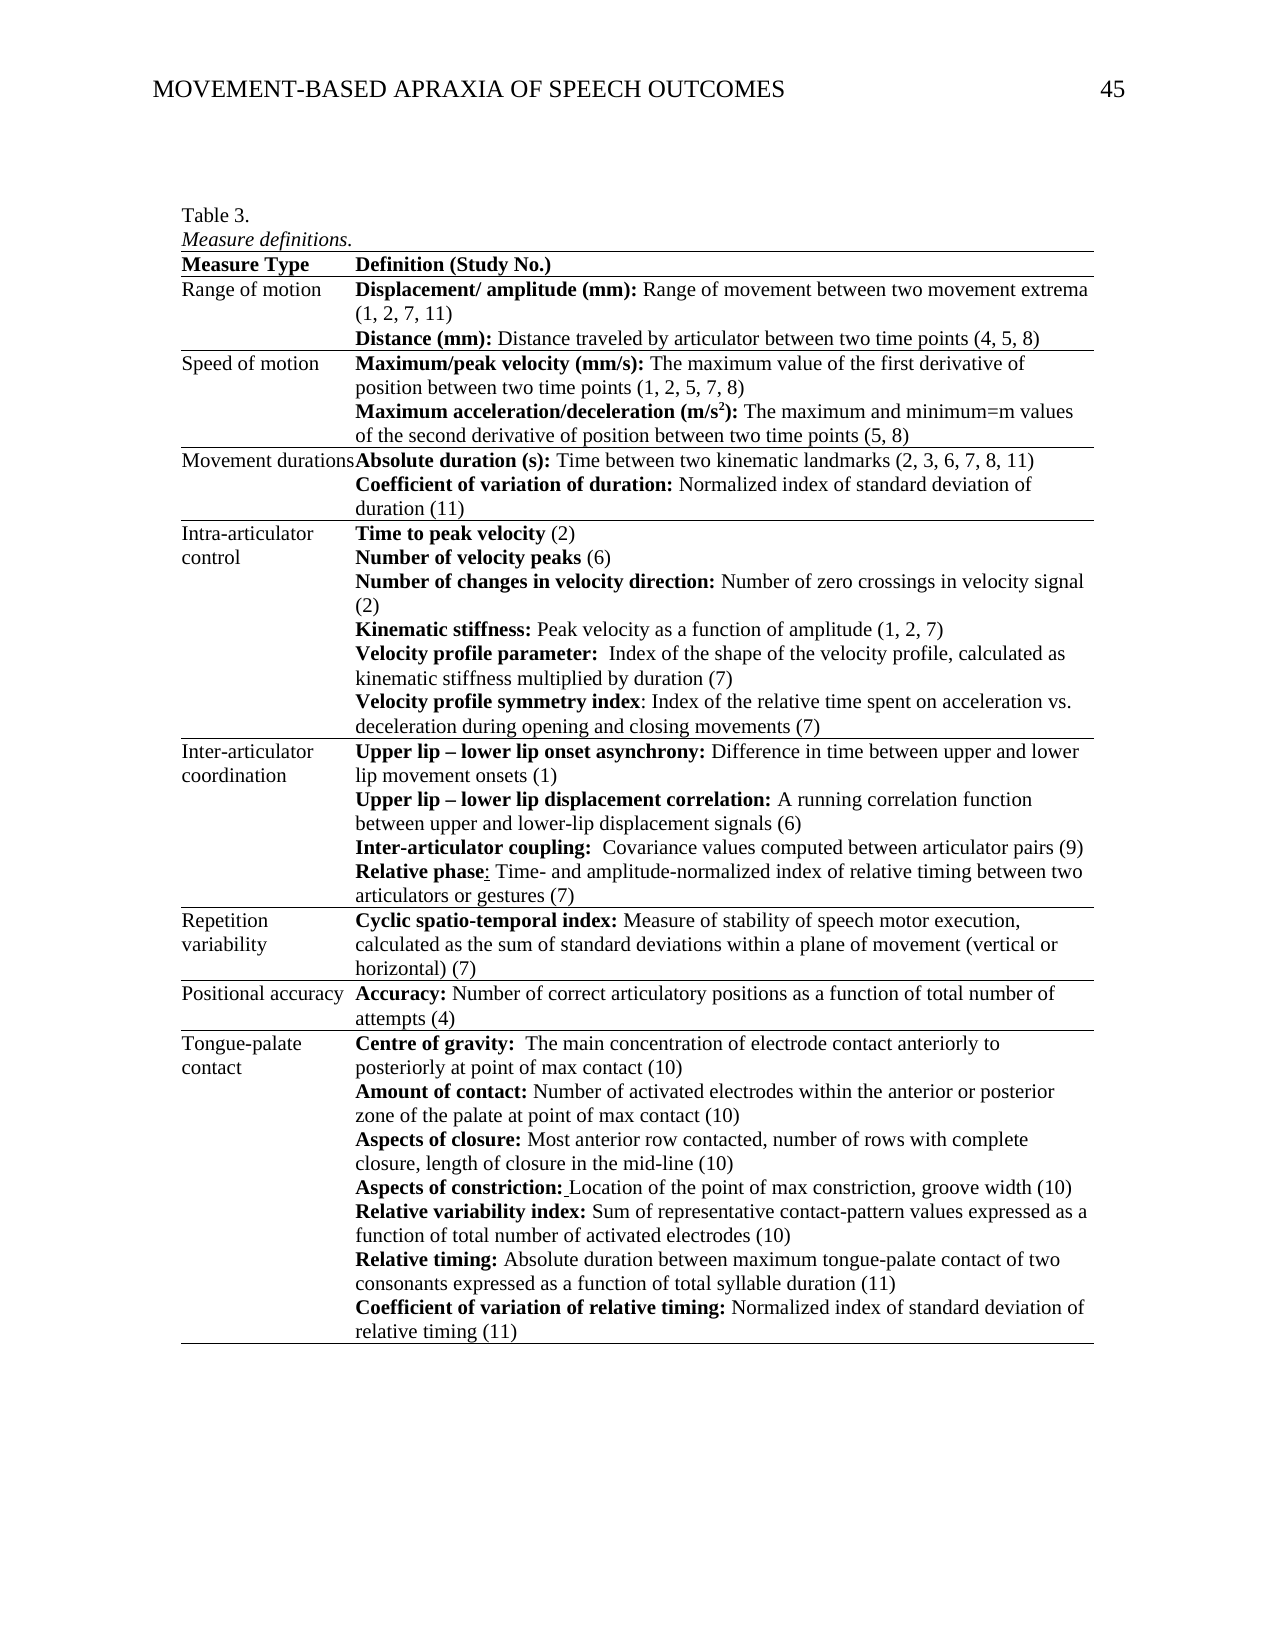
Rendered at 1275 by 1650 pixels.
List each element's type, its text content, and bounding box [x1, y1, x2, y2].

table_cell Absolute duration (s): Time between two kinematic landmarks (2, 3, 6, 7, 8, 11) Coefficient of variation of duration: Normalized index of standard deviation of duration (11) [355, 448, 1093, 520]
table_cell Upper lip – lower lip onset asynchrony: Difference in time between upper and lower lip movement onsets (1) Upper lip – lower lip displacement correlation: A running correlation function between upper and lower-lip displacement signals (6) Inter-articulator coupling: Covariance values computed between articulator pairs (9) Relative phase: Time- and amplitude-normalized index of relative timing between two articulators or gestures (7) [355, 739, 1093, 907]
table_cell Time to peak velocity (2) Number of velocity peaks (6) Number of changes in velocity direction: Number of zero crossings in velocity signal (2) Kinematic stiffness: Peak velocity as a function of amplitude (1, 2, 7) Velocity profile parameter: Index of the shape of the velocity profile, calculated as kinematic stiffness multiplied by duration (7) Velocity profile symmetry index: Index of the relative time spent on acceleration vs. deceleration during opening and closing movements (7) [355, 521, 1093, 738]
table_cell Movement durations [181, 448, 355, 520]
table_cell Measure Type [181, 252, 355, 276]
table_cell Definition (Study No.) [355, 252, 1093, 276]
table_cell Positional accuracy [181, 981, 355, 1029]
table_cell Tongue-palate contact [181, 1031, 355, 1343]
table_cell Repetition variability [181, 908, 355, 980]
table_cell Centre of gravity: The main concentration of electrode contact anteriorly to posteriorly at point of max contact (10) Amount of contact: Number of activated electrodes within the anterior or posterior zone of the palate at point of max contact (10) Aspects of closure: Most anterior row contacted, number of rows with complete closure, length of closure in the mid-line (10) Aspects of constriction: Location of the point of max constriction, groove width (10) Relative variability index: Sum of representative contact-pattern values expressed as a function of total number of activated electrodes (10) Relative timing: Absolute duration between maximum tongue-palate contact of two consonants expressed as a function of total syllable duration (11) Coefficient of variation of relative timing: Normalized index of standard deviation of relative timing (11) [355, 1031, 1093, 1343]
table_header Table 3. Measure definitions. [181, 203, 1093, 251]
table_cell Intra-articulator control [181, 521, 355, 738]
table_cell Range of motion [181, 277, 355, 349]
table_cell Accuracy: Number of correct articulatory positions as a function of total number of attempts (4) [355, 981, 1093, 1029]
table_cell Cyclic spatio-temporal index: Measure of stability of speech motor execution, calculated as the sum of standard deviations within a plane of movement (vertical or horizontal) (7) [355, 908, 1093, 980]
table_cell Maximum/peak velocity (mm/s): The maximum value of the first derivative of position between two time points (1, 2, 5, 7, 8) Maximum acceleration/deceleration (m/s2): The maximum and minimum=m values of the second derivative of position between two time points (5, 8) [355, 351, 1093, 447]
table_cell Displacement/ amplitude (mm): Range of movement between two movement extrema (1, 2, 7, 11) Distance (mm): Distance traveled by articulator between two time points (4, 5, 8) [355, 277, 1093, 349]
table_cell Speed of motion [181, 351, 355, 447]
table_cell Inter-articulator coordination [181, 739, 355, 907]
